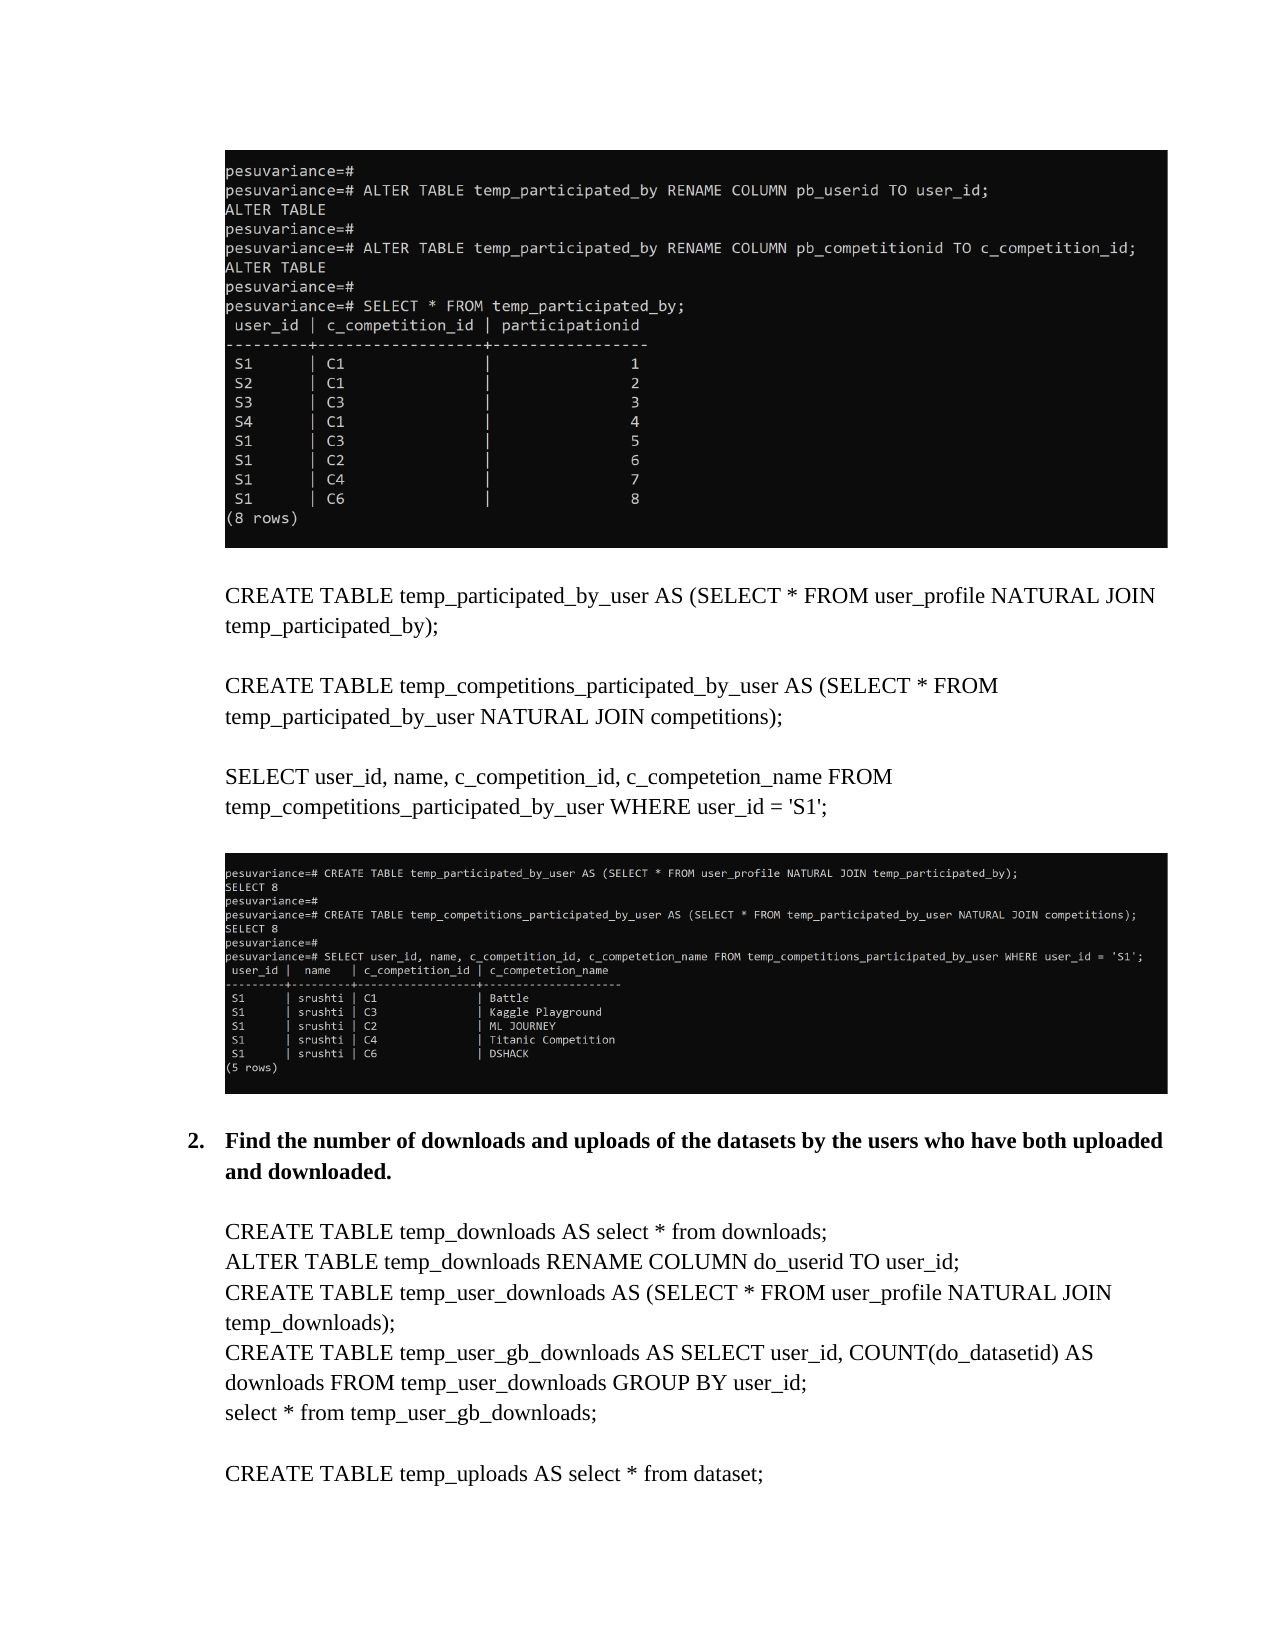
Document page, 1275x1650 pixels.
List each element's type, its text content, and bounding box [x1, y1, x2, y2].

text CREATE TABLE temp_competitions_participated_by_user AS (SELECT * FROM temp_participated_by_user NATURAL JOIN competitions); [225, 673, 1172, 729]
text select * from temp_user_gb_downloads; [225, 1399, 1172, 1426]
text CREATE TABLE temp_user_gb_downloads AS SELECT user_id, COUNT(do_datasetid) AS downloads FROM temp_user_downloads GROUP BY user_id; [225, 1339, 1172, 1396]
picture [225, 853, 1168, 1094]
text SELECT user_id, name, c_competition_id, c_competetion_name FROM temp_competitions_participated_by_user WHERE user_id = 'S1'; [225, 763, 1172, 820]
text CREATE TABLE temp_participated_by_user AS (SELECT * FROM user_profile NATURAL JOIN temp_participated_by); [225, 582, 1172, 638]
text ALTER TABLE temp_downloads RENAME COLUMN do_userid TO user_id; [225, 1248, 1172, 1275]
list Find the number of downloads and uploads of the datasets by the users who have both uploaded and downloaded. [187, 1127, 1172, 1184]
text CREATE TABLE temp_uploads AS select * from dataset; [225, 1460, 1172, 1486]
text CREATE TABLE temp_downloads AS select * from downloads; [225, 1218, 1172, 1244]
picture [225, 150, 1168, 548]
text CREATE TABLE temp_user_downloads AS (SELECT * FROM user_profile NATURAL JOIN temp_downloads); [225, 1278, 1172, 1335]
